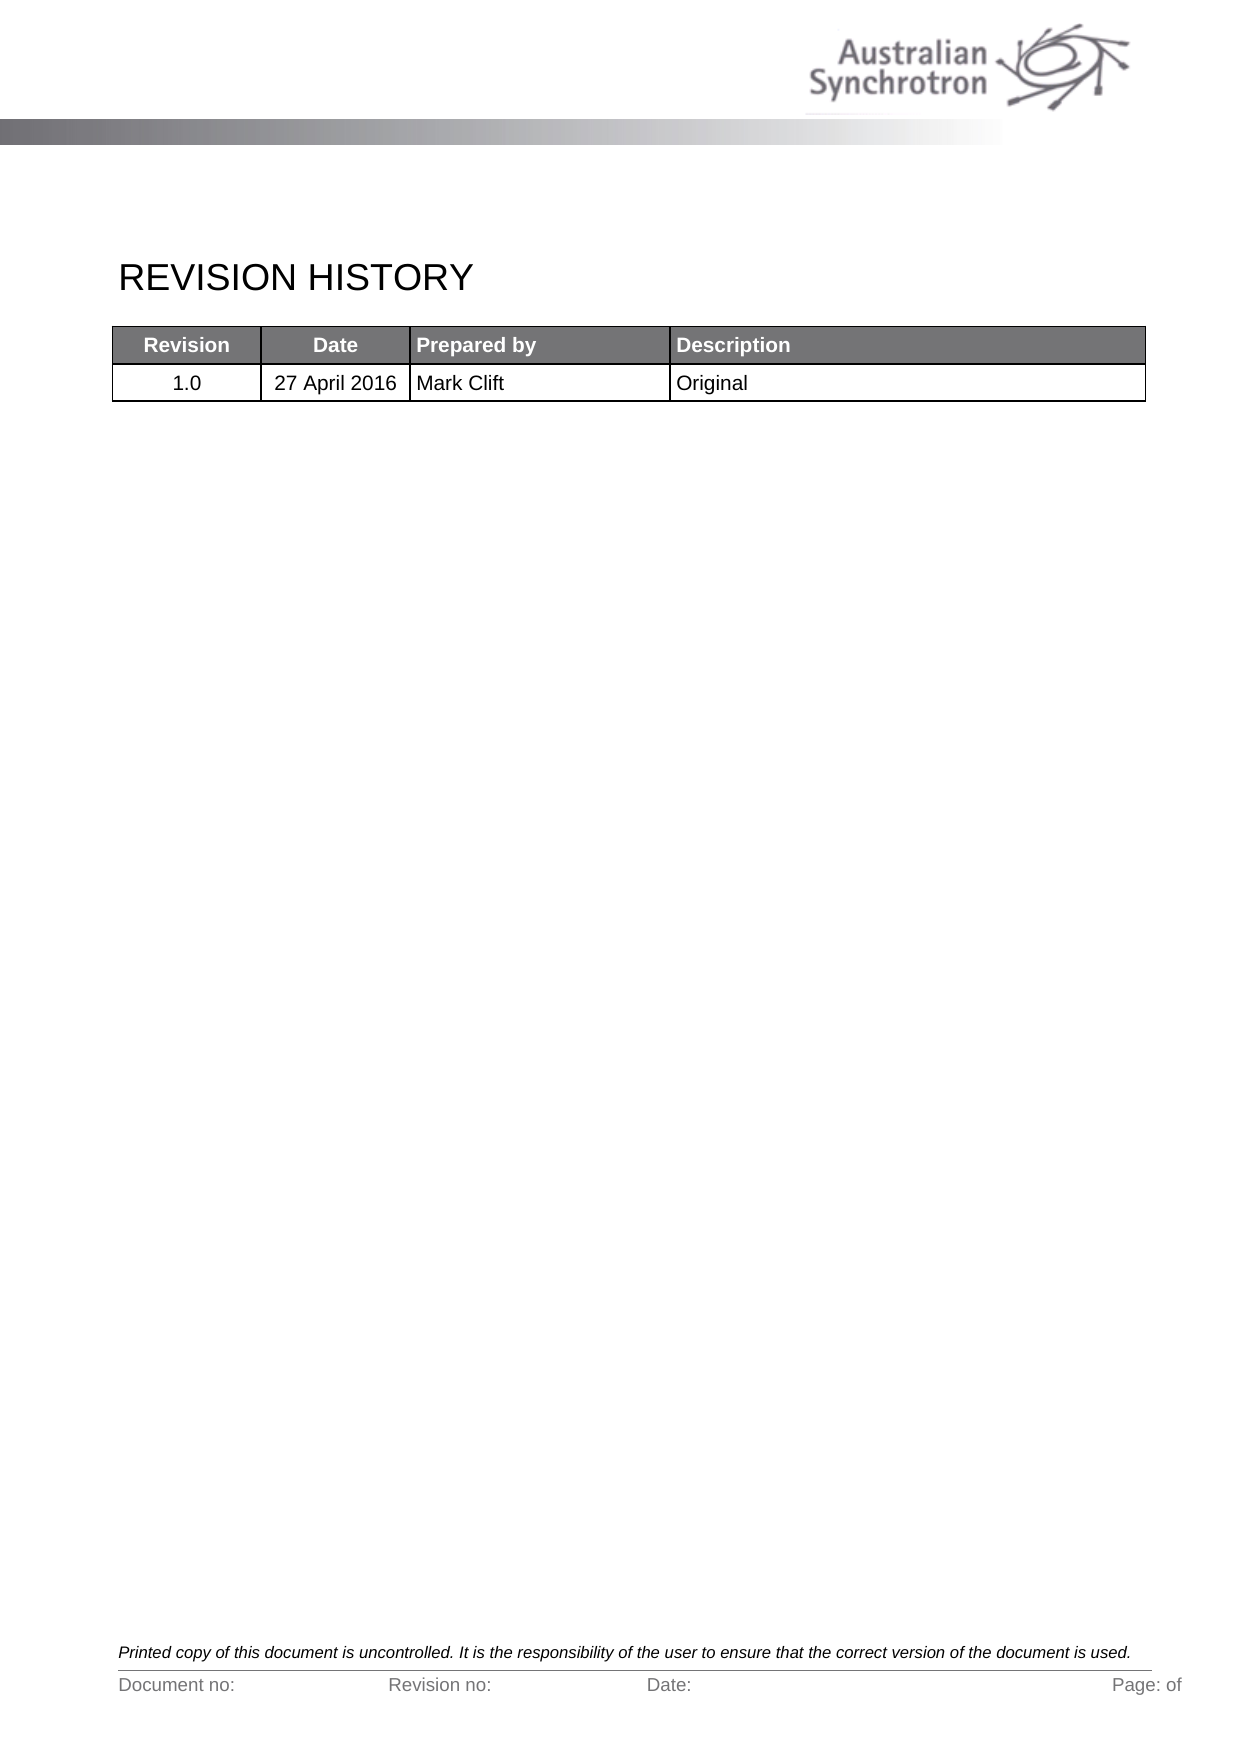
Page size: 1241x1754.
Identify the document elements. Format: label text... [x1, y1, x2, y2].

picture [0, 119, 1003, 145]
table_cell Original [671, 365, 1145, 400]
table_header Date [262, 327, 409, 363]
table_cell Mark Clift [411, 365, 669, 400]
table_header Prepared by [411, 327, 669, 363]
picture [805, 23, 1134, 115]
table_header Description [671, 327, 1145, 363]
table_cell 27 April 2016 [262, 365, 409, 400]
subtitle REVISION HISTORY [118, 255, 1152, 298]
table_header Revision [113, 327, 260, 363]
table_cell 1.0 [113, 365, 260, 400]
